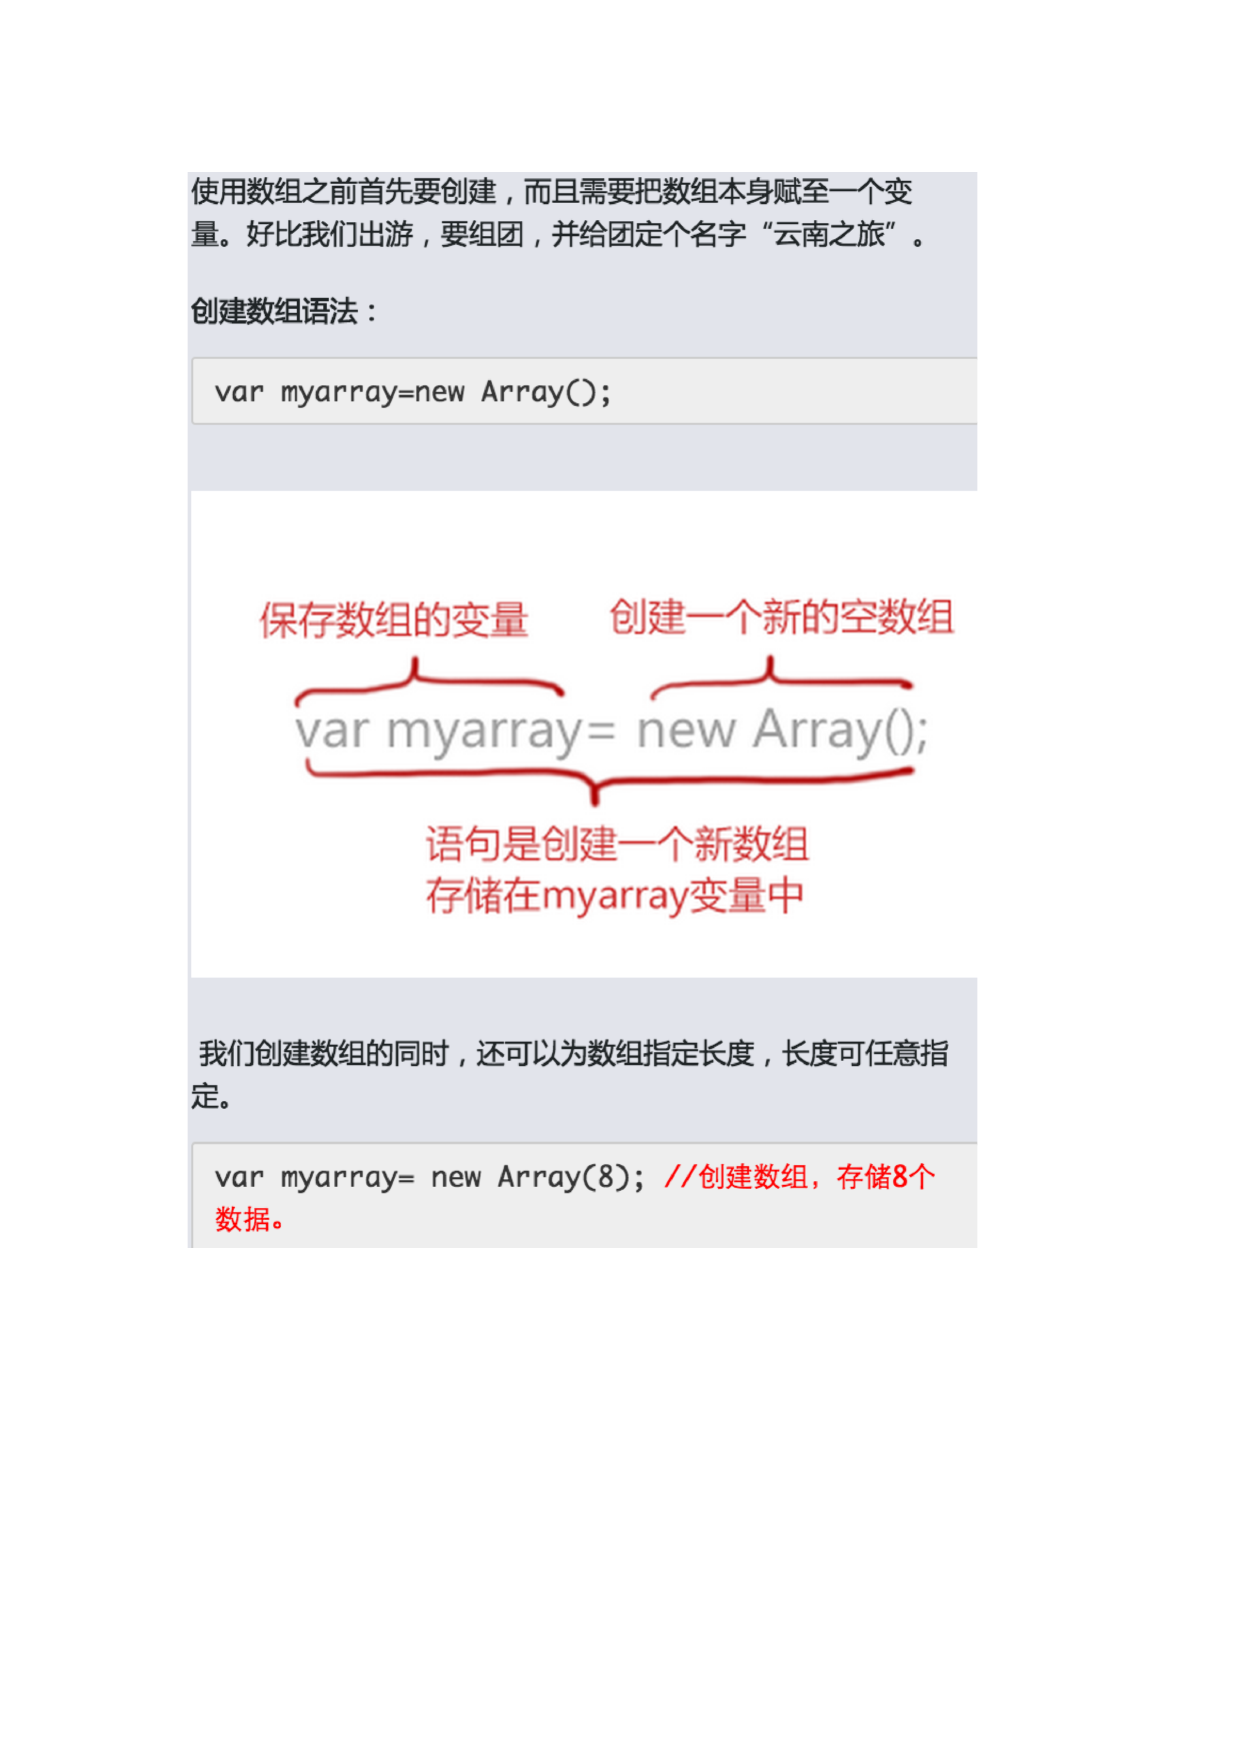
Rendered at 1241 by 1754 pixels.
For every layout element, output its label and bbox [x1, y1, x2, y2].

picture [187, 172, 978, 1248]
